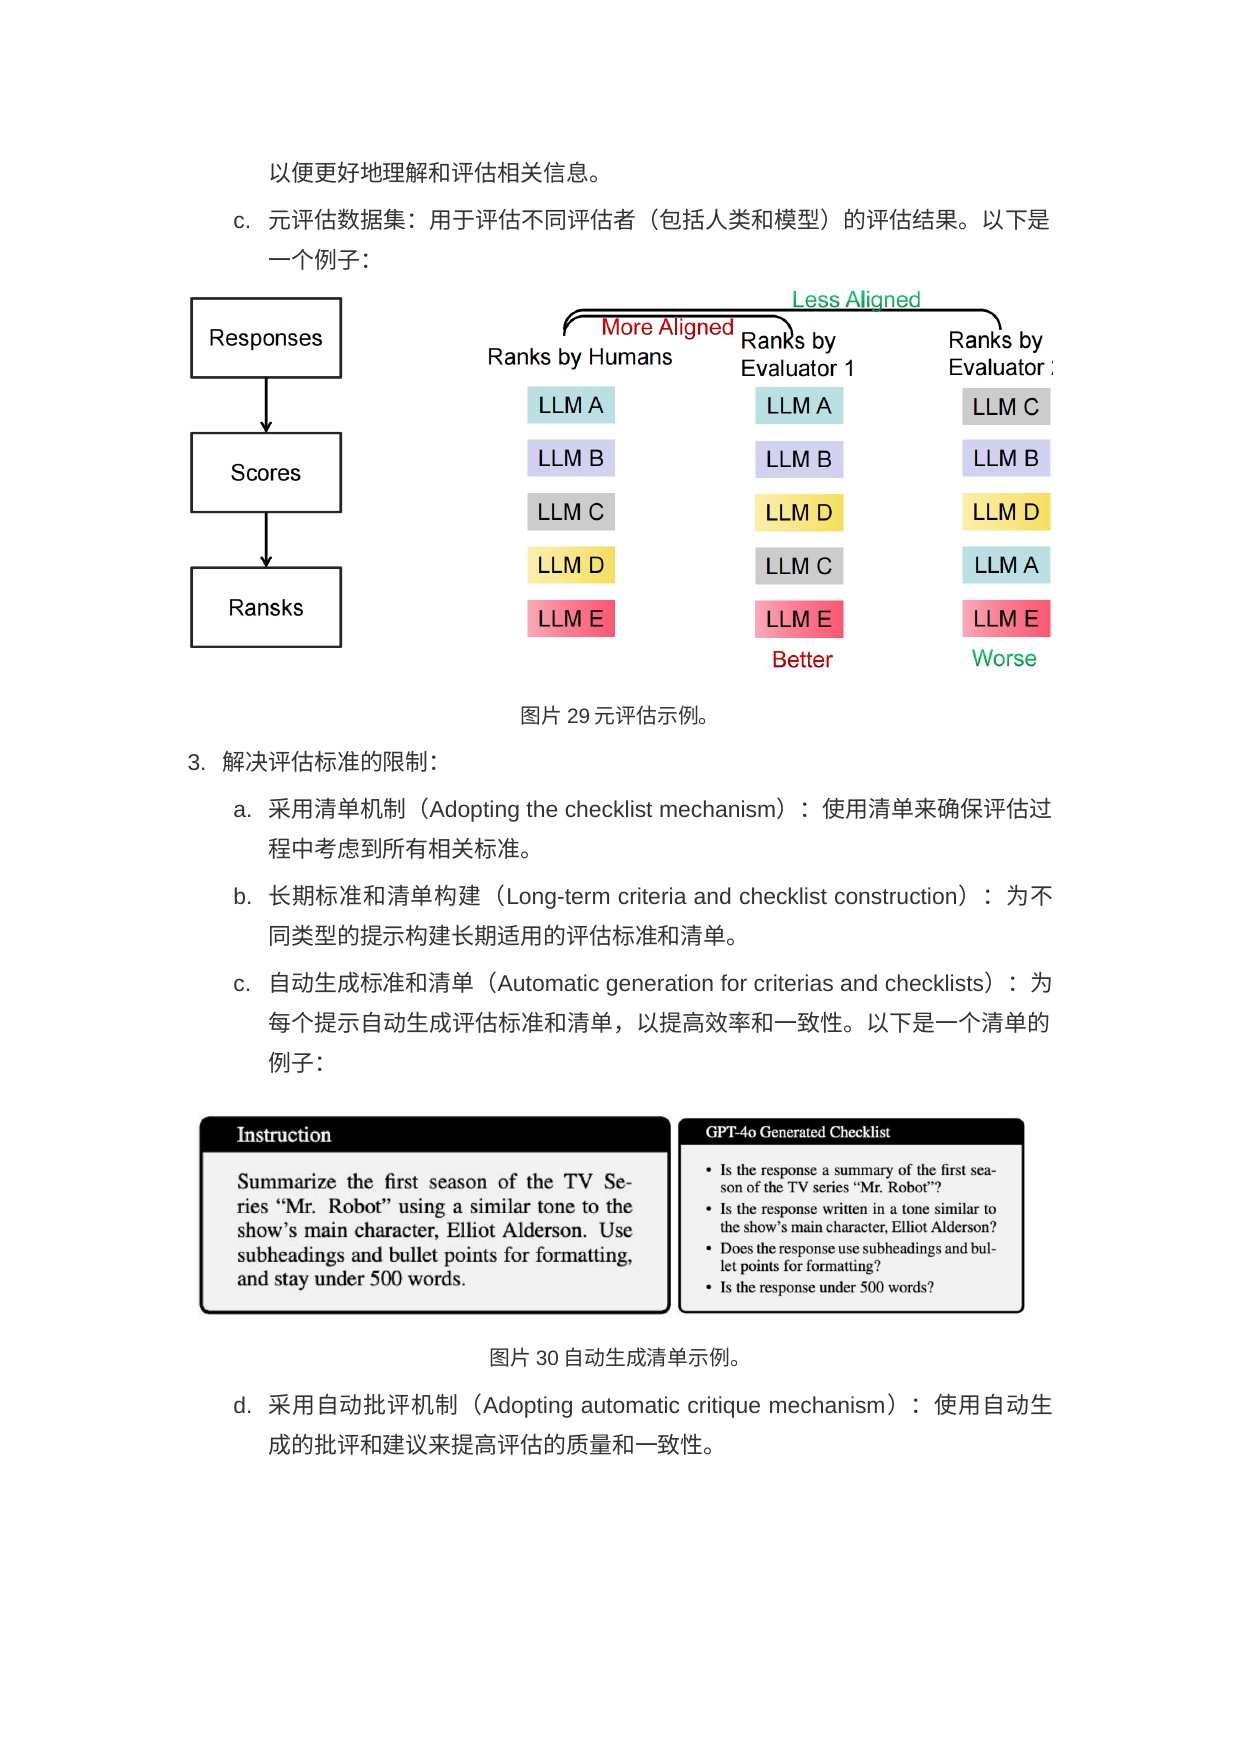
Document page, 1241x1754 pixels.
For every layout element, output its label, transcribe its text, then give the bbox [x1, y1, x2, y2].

list 采用自动批评机制（Adopting automatic critique mechanism）：使用自动生成的批评和建议来提高评估的质量和一致性。 [233, 1383, 1053, 1463]
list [233, 151, 1053, 192]
list 自动生成标准和清单（Automatic generation for criterias and checklists）：为每个提示自动生成评估标准和清单，以提高效率和一致性。以下是一个清单的例子： [233, 961, 1053, 1082]
list 长期标准和清单构建（Long-term criteria and checklist construction）：为不同类型的提示构建长期适用的评估标准和清单。 [233, 874, 1053, 955]
list 元评估数据集：用于评估不同评估者（包括人类和模型）的评估结果。以下是一个例子： [233, 198, 1053, 278]
picture [187, 284, 1053, 671]
list 采用清单机制（Adopting the checklist mechanism）：使用清单来确保评估过程中考虑到所有相关标准。 [233, 787, 1053, 868]
list 解决评估标准的限制： [187, 741, 1053, 781]
picture [187, 1101, 1030, 1317]
